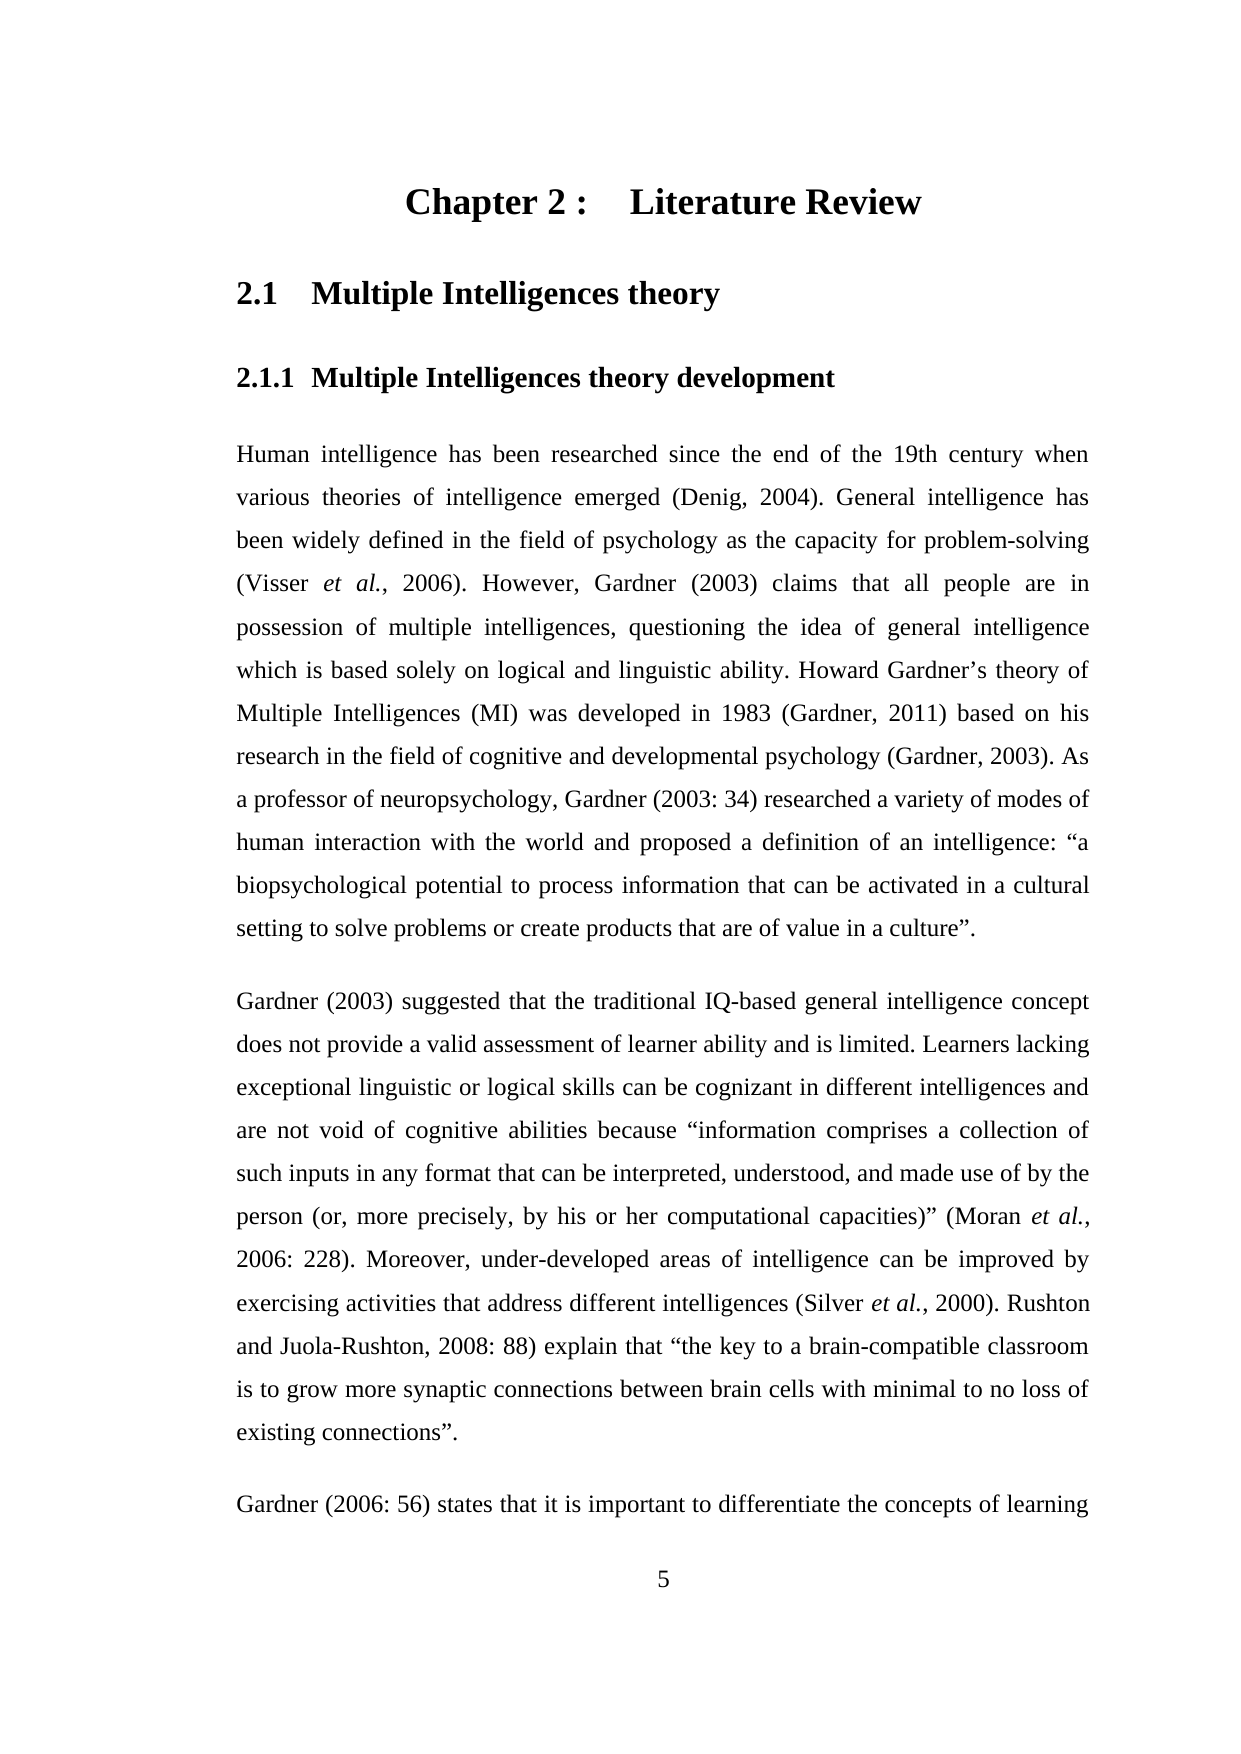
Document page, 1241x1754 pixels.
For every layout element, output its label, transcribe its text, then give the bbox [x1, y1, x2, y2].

text Gardner (2003) suggested that the traditional IQ-based general intelligence concept does not provide a valid assessment of learner ability and is limited. Learners lacking exceptional linguistic or logical skills can be cognizant in different intelligences and are not void of cognitive abilities because “information comprises a collection of such inputs in any format that can be interpreted, understood, and made use of by the person (or, more precisely, by his or her computational capacities)” (Moran et al., 2006: 228). Moreover, under-developed areas of intelligence can be improved by exercising activities that address different intelligences (Silver et al., 2000). Rushton and Juola-Rushton, 2008: 88) explain that “the key to a brain-compatible classroom is to grow more synaptic connections between brain cells with minimal to no loss of existing connections”. [236, 986, 1090, 1446]
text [236, 1489, 1090, 1518]
subtitle 2.1.1 Multiple Intelligences theory development [236, 360, 1090, 393]
subtitle 2.1 Multiple Intelligences theory [236, 273, 1090, 311]
text Human intelligence has been researched since the end of the 19th century when various theories of intelligence emerged (Denig, 2004). General intelligence has been widely defined in the field of psychology as the capacity for problem-solving (Visser et al., 2006). However, Gardner (2003) claims that all people are in possession of multiple intelligences, questioning the idea of general intelligence which is based solely on logical and linguistic ability. Howard Gardner’s theory of Multiple Intelligences (MI) was developed in 1983 (Gardner, 2011) based on his research in the field of cognitive and developmental psychology (Gardner, 2003). As a professor of neuropsychology, Gardner (2003: 34) researched a variety of modes of human interaction with the world and proposed a definition of an intelligence: “a biopsychological potential to process information that can be activated in a cultural setting to solve problems or create products that are of value in a culture”. [236, 439, 1090, 942]
subtitle : Literature Review [236, 179, 1090, 222]
